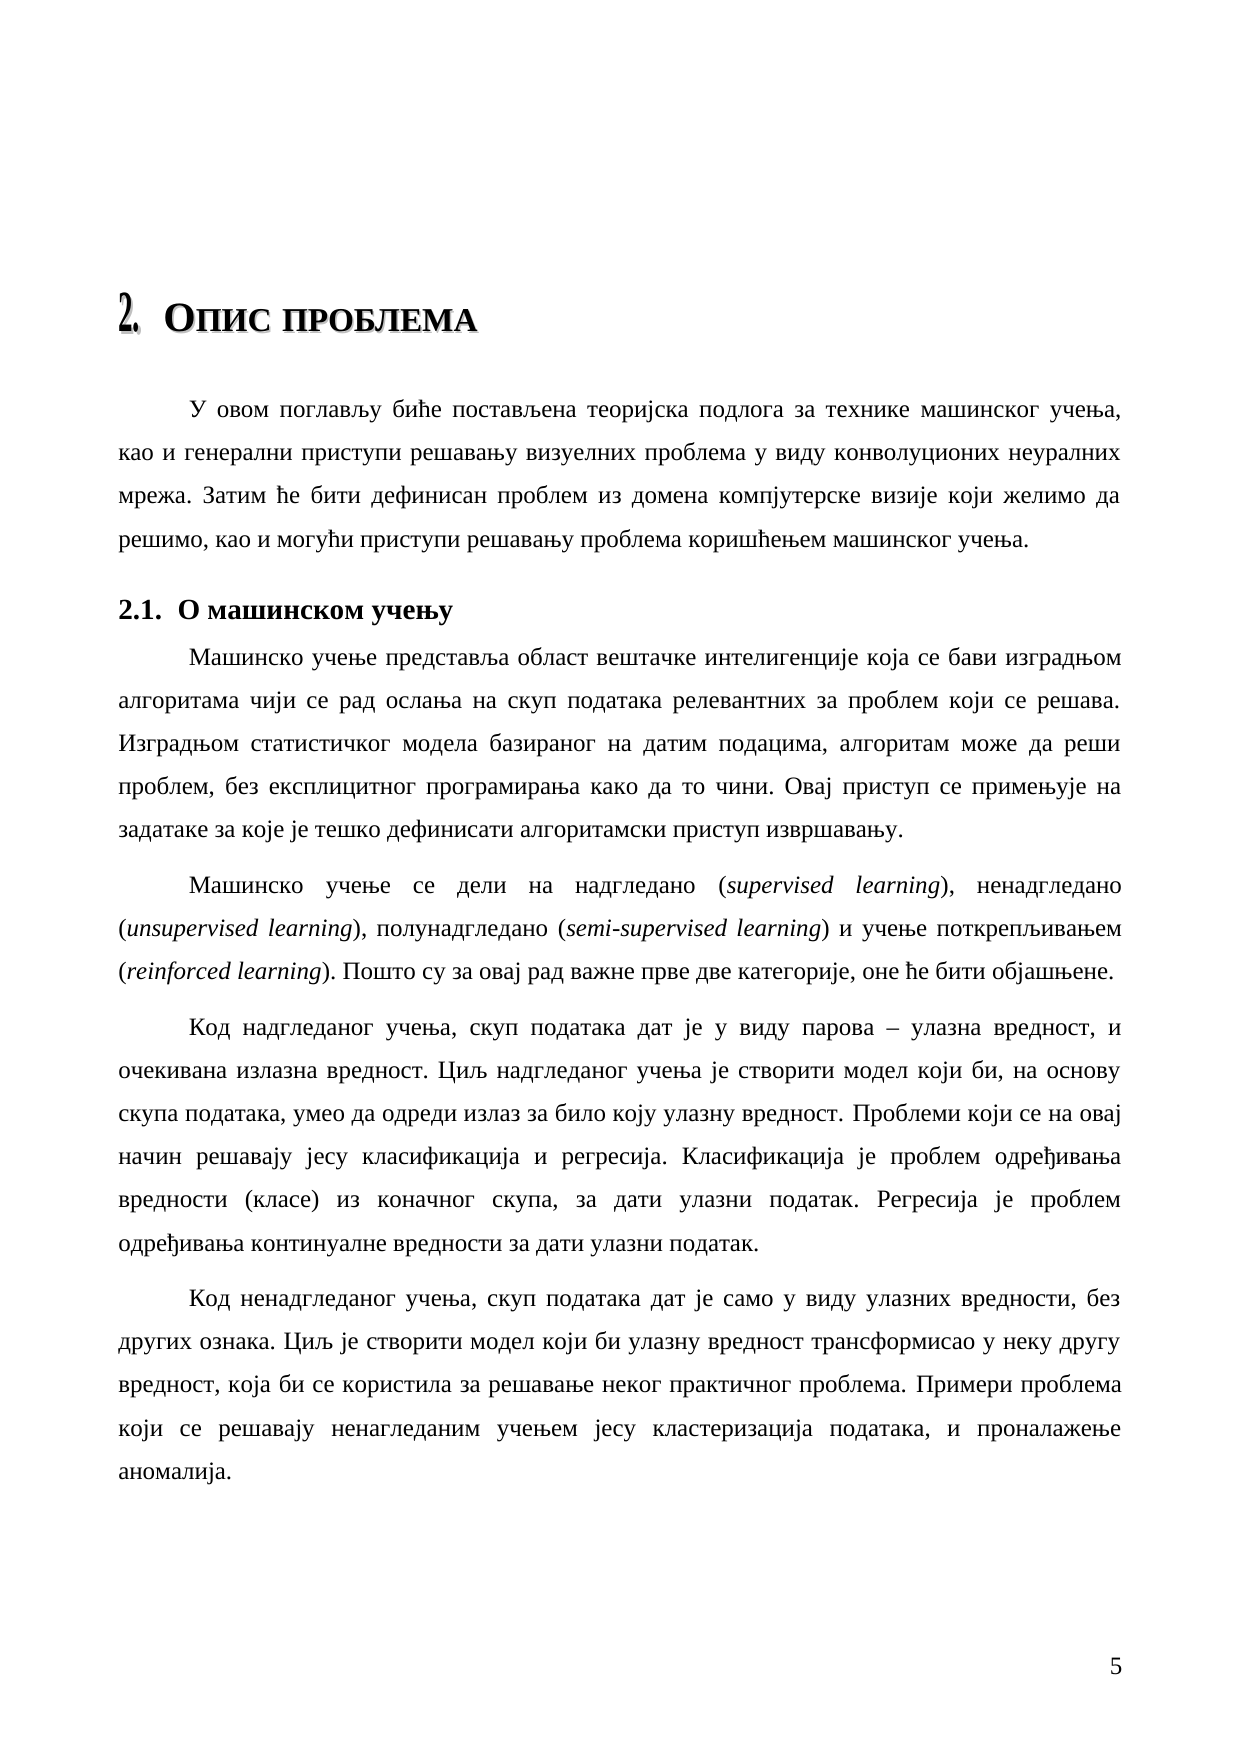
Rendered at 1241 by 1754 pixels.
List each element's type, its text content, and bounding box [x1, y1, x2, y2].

text Код ненадгледаног учења, скуп података дат је само у виду улазних вредности, без других ознака. Циљ је створити модел који би улазну вредност трансформисао у неку другу вредност, која би се користила за решавање неког практичног проблема. Примери проблема који се решавају ненагледаним учењем јесу кластеризација података, и проналажење аномалија. [118, 1283, 1122, 1484]
text О машинском учењу [118, 592, 1122, 625]
text Машинско учење представља област вештачке интелигенције која се бави изградњом алгоритама чији се рад ослања на скуп података релевантних за проблем који се решава. Изградњом статистичког модела базираног на датим подацима, алгоритам може да реши проблем, без експлицитног програмирања како да то чини. Овај приступ се примењује на задатаке за које је тешко дефинисати алгоритамски приступ извршавању. [118, 642, 1122, 843]
text Опис проблема [118, 277, 1122, 344]
text Машинско учење се дели на надгледано (supervised learning), ненадгледано (unsupervised learning), полунадгледано (semi-supervised learning) и учење поткрепљивањем (reinforced learning). Пошто су за овај рад важне прве две категорије, оне ће бити објашњене. [118, 870, 1122, 985]
text Код надгледаног учења, скуп података дат је у виду парова – улазна вредност, и очекивана излазна вредност. Циљ надгледаног учења је створити модел који би, на основу скупа података, умео да одреди излаз за било коју улазну вредност. Проблеми који се на овај начин решавају јесу класификација и регресија. Класификација је проблем одређивања вредности (класе) из коначног скупа, за дати улазни податак. Регресија је проблем одређивања континуалне вредности за дати улазни податак. [118, 1012, 1122, 1256]
text У овом поглављу биће постављена теоријска подлога за технике машинског учења, као и генерални приступи решавању визуелних проблема у виду конволуционих неуралних мрежа. Затим ће бити дефинисан проблем из домена компјутерске визије који желимо да решимо, као и могући приступи решавању проблема коришћењем машинског учења. [118, 394, 1122, 552]
